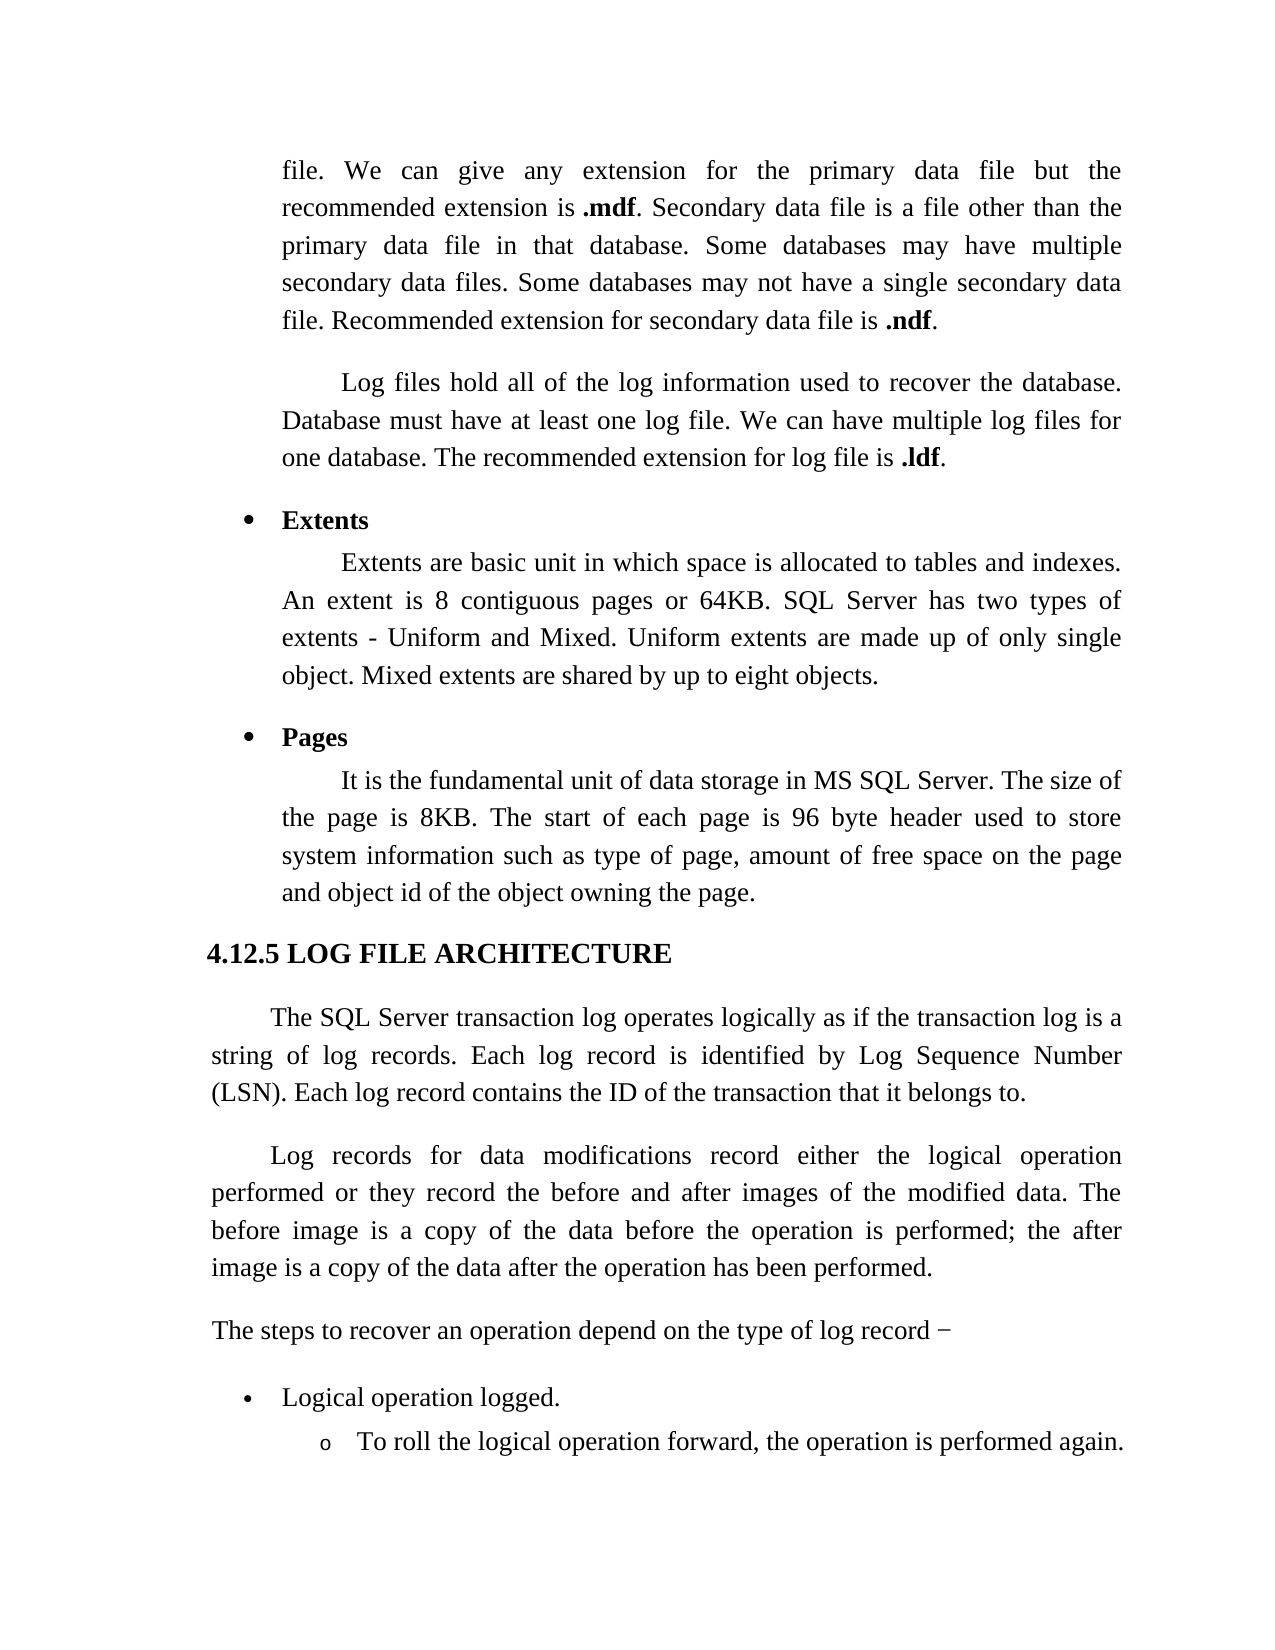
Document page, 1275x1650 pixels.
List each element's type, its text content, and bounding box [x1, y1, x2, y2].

list Logical operation logged. [244, 1374, 1127, 1412]
text Log files hold all of the log information used to recover the database. Database must have at least one log file. We can have multiple log files for one database. The recommended extension for log file is .ldf. [282, 360, 1123, 473]
text 4.12.5 LOG FILE ARCHITECTURE [207, 933, 1122, 970]
list To roll the logical operation forward, the operation is performed again. [319, 1419, 1127, 1457]
subtitle Pages [244, 715, 1122, 753]
text The SQL Server transaction log operates logically as if the transaction log is a string of log records. Each log record is identified by Log Sequence Number (LSN). Each log record contains the ID of the transaction that it belongs to. [211, 995, 1123, 1108]
text The steps to recover an operation depend on the type of log record − [212, 1308, 1122, 1345]
text Log records for data modifications record either the logical operation performed or they record the before and after images of the modified data. The before image is a copy of the data before the operation is performed; the after image is a copy of the data after the operation has been performed. [211, 1133, 1123, 1283]
subtitle Extents [244, 498, 1122, 535]
text It is the fundamental unit of data storage in MS SQL Server. The size of the page is 8KB. The start of each page is 96 byte header used to store system information such as type of page, amount of free space on the page and object id of the object owning the page. [282, 758, 1123, 908]
text Extents are basic unit in which space is allocated to tables and indexes. An extent is 8 contiguous pages or 64KB. SQL Server has two types of extents - Uniform and Mixed. Uniform extents are made up of only single object. Mixed extents are shared by up to eight objects. [282, 540, 1123, 690]
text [282, 148, 1123, 335]
